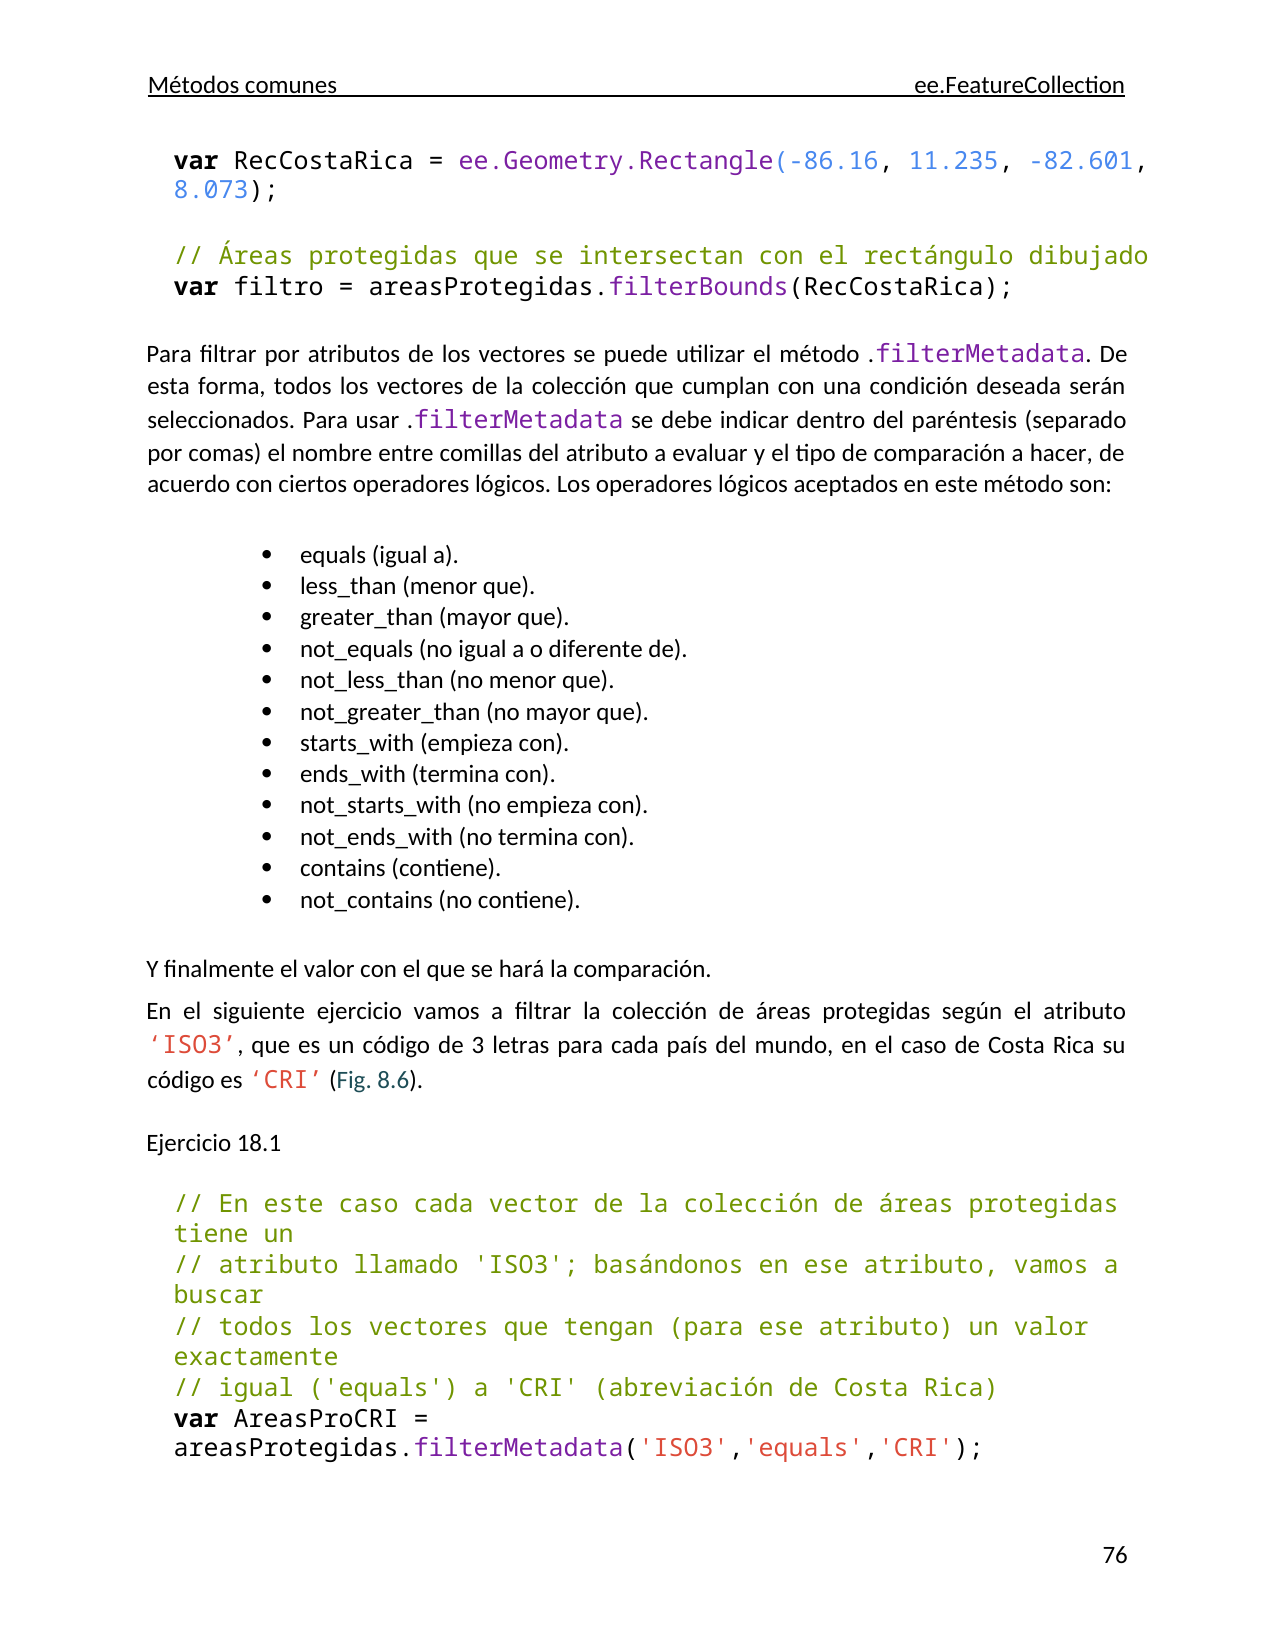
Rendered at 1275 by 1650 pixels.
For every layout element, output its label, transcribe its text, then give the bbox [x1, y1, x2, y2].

text En el siguiente ejercicio vamos a filtrar la colección de áreas protegidas según el atributo ‘ISO3’, que es un código de 3 letras para cada país del mundo, en el caso de Costa Rica su código es ‘CRI’ (Fig. 8.6). [146, 996, 1127, 1096]
text var filtro = areasProtegidas.filterBounds(RecCostaRica); [173, 271, 1181, 301]
list not_less_than (no menor que). [262, 664, 1122, 695]
text Para filtrar por atributos de los vectores se puede utilizar el método .filterMetadata. De esta forma, todos los vectores de la colección que cumplan con una condición deseada serán seleccionados. Para usar .filterMetadata se debe indicar dentro del paréntesis (separado por comas) el nombre entre comillas del atributo a evaluar y el tipo de comparación a hacer, de acuerdo con ciertos operadores lógicos. Los operadores lógicos aceptados en este método son: [146, 336, 1127, 499]
list greater_than (mayor que). [262, 602, 1122, 632]
text // En este caso cada vector de la colección de áreas protegidas tiene un [173, 1188, 1181, 1249]
text Ejercicio 18.1 [146, 1127, 1127, 1157]
text var AreasProCRI = areasProtegidas.filterMetadata('ISO3','equals','CRI'); [173, 1403, 1181, 1464]
list not_equals (no igual a o diferente de). [262, 633, 1122, 663]
text // igual ('equals') a 'CRI' (abreviación de Costa Rica) [173, 1372, 1181, 1403]
list less_than (menor que). [262, 570, 1122, 601]
text // todos los vectores que tengan (para ese atributo) un valor exactamente [173, 1311, 1181, 1372]
list starts_with (empieza con). [262, 727, 1122, 757]
list not_starts_with (no empieza con). [262, 790, 1122, 820]
list ends_with (termina con). [262, 758, 1122, 789]
list not_greater_than (no mayor que). [262, 696, 1122, 726]
text var RecCostaRica = ee.Geometry.Rectangle(-86.16, 11.235, -82.601, 8.073); [173, 145, 1181, 206]
list not_contains (no contiene). [262, 884, 1122, 914]
list contains (contiene). [262, 852, 1122, 883]
text // atributo llamado 'ISO3'; basándonos en ese atributo, vamos a buscar [173, 1249, 1181, 1311]
text // Áreas protegidas que se intersectan con el rectángulo dibujado [173, 240, 1181, 271]
list equals (igual a). [262, 539, 1122, 569]
list not_ends_with (no termina con). [262, 821, 1122, 852]
text Y finalmente el valor con el que se hará la comparación. [146, 953, 1181, 984]
